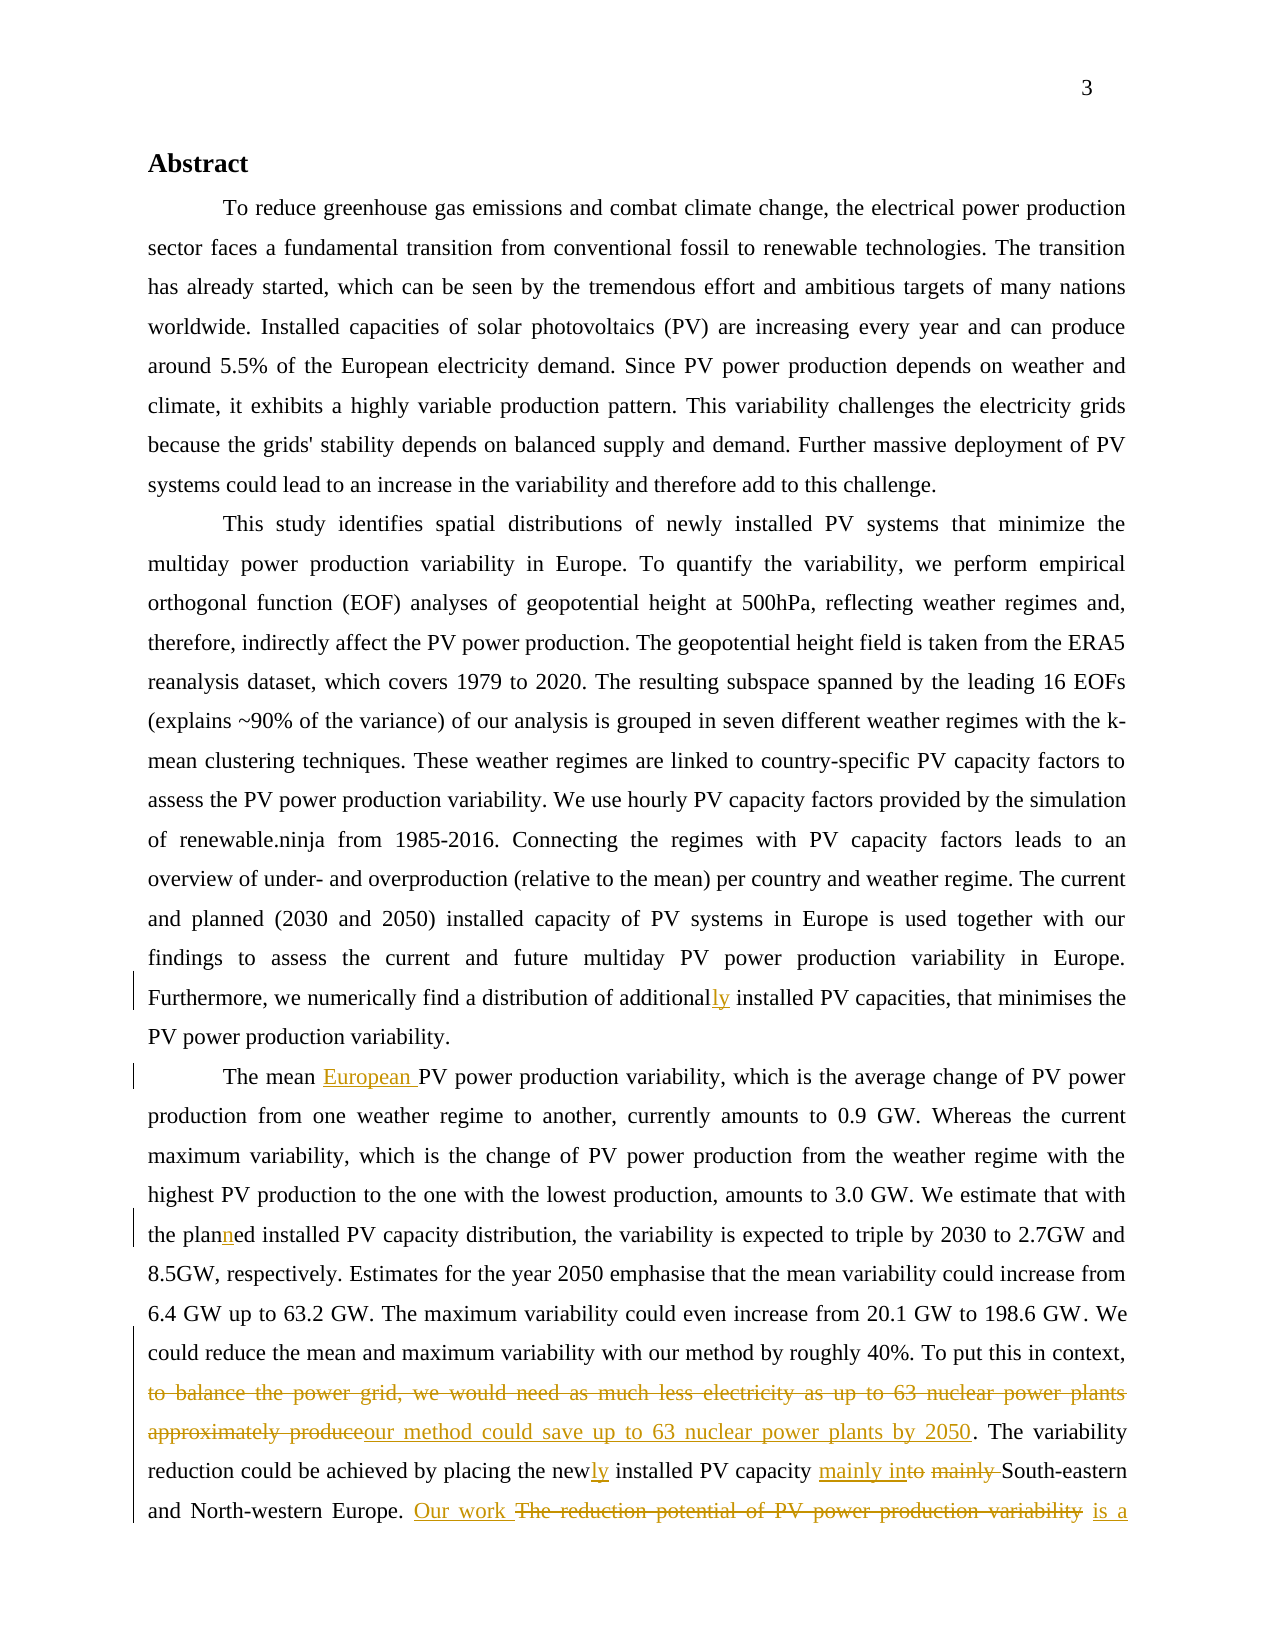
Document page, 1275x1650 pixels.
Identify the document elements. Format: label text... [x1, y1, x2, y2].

text To reduce greenhouse gas emissions and combat climate change, the electrical power production sector faces a fundamental transition from conventional fossil to renewable technologies. The transition has already started, which can be seen by the tremendous effort and ambitious targets of many nations worldwide. Installed capacities of solar photovoltaics (PV) are increasing every year and can produce around 5.5% of the European electricity demand. Since PV power production depends on weather and climate, it exhibits a highly variable production pattern. This variability challenges the electricity grids because the grids' stability depends on balanced supply and demand. Further massive deployment of PV systems could lead to an increase in the variability and therefore add to this challenge. [148, 194, 1127, 497]
text This study identifies spatial distributions of newly installed PV systems that minimize the multiday power production variability in Europe. To quantify the variability, we perform empirical orthogonal function (EOF) analyses of geopotential height at 500hPa, reflecting weather regimes and, therefore, indirectly affect the PV power production. The geopotential height field is taken from the ERA5 reanalysis dataset, which covers 1979 to 2020. The resulting subspace spanned by the leading 16 EOFs (explains ~90% of the variance) of our analysis is grouped in seven different weather regimes with the k-mean clustering techniques. These weather regimes are linked to country-specific PV capacity factors to assess the PV power production variability. We use hourly PV capacity factors provided by the simulation of renewable.ninja from 1985-2016. Connecting the regimes with PV capacity factors leads to an overview of under- and overproduction (relative to the mean) per country and weather regime. The current and planned (2030 and 2050) installed capacity of PV systems in Europe is used together with our findings to assess the current and future multiday PV power production variability in Europe. Furthermore, we numerically find a distribution of additional installed PV capacities, that minimises the PV power production variability. [148, 510, 1127, 1050]
text Abstract [148, 148, 1127, 179]
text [148, 1394, 1127, 1523]
